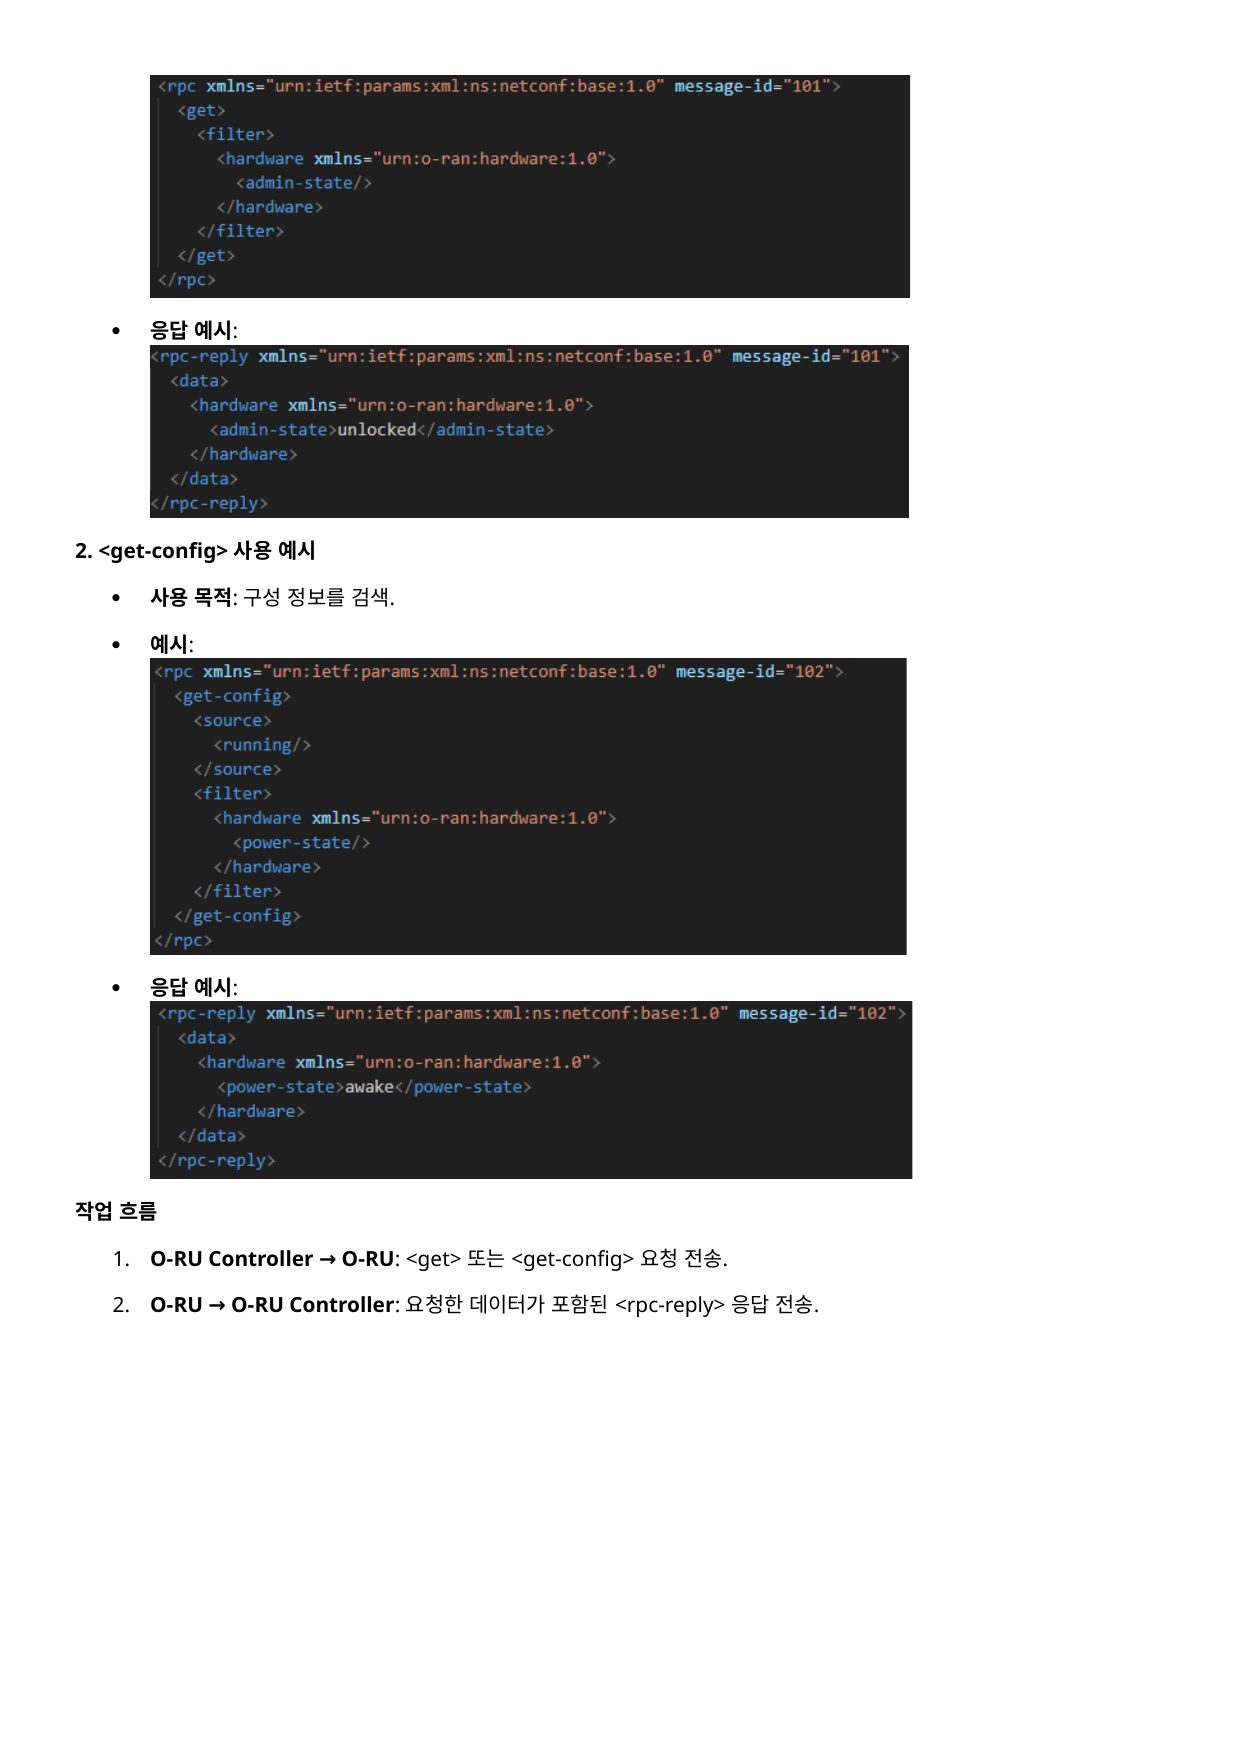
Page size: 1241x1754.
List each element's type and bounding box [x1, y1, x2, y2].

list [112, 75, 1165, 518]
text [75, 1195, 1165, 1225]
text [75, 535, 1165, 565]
picture [150, 75, 911, 298]
picture [150, 345, 909, 518]
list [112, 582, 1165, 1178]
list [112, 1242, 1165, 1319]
picture [150, 658, 907, 955]
picture [150, 1001, 913, 1179]
